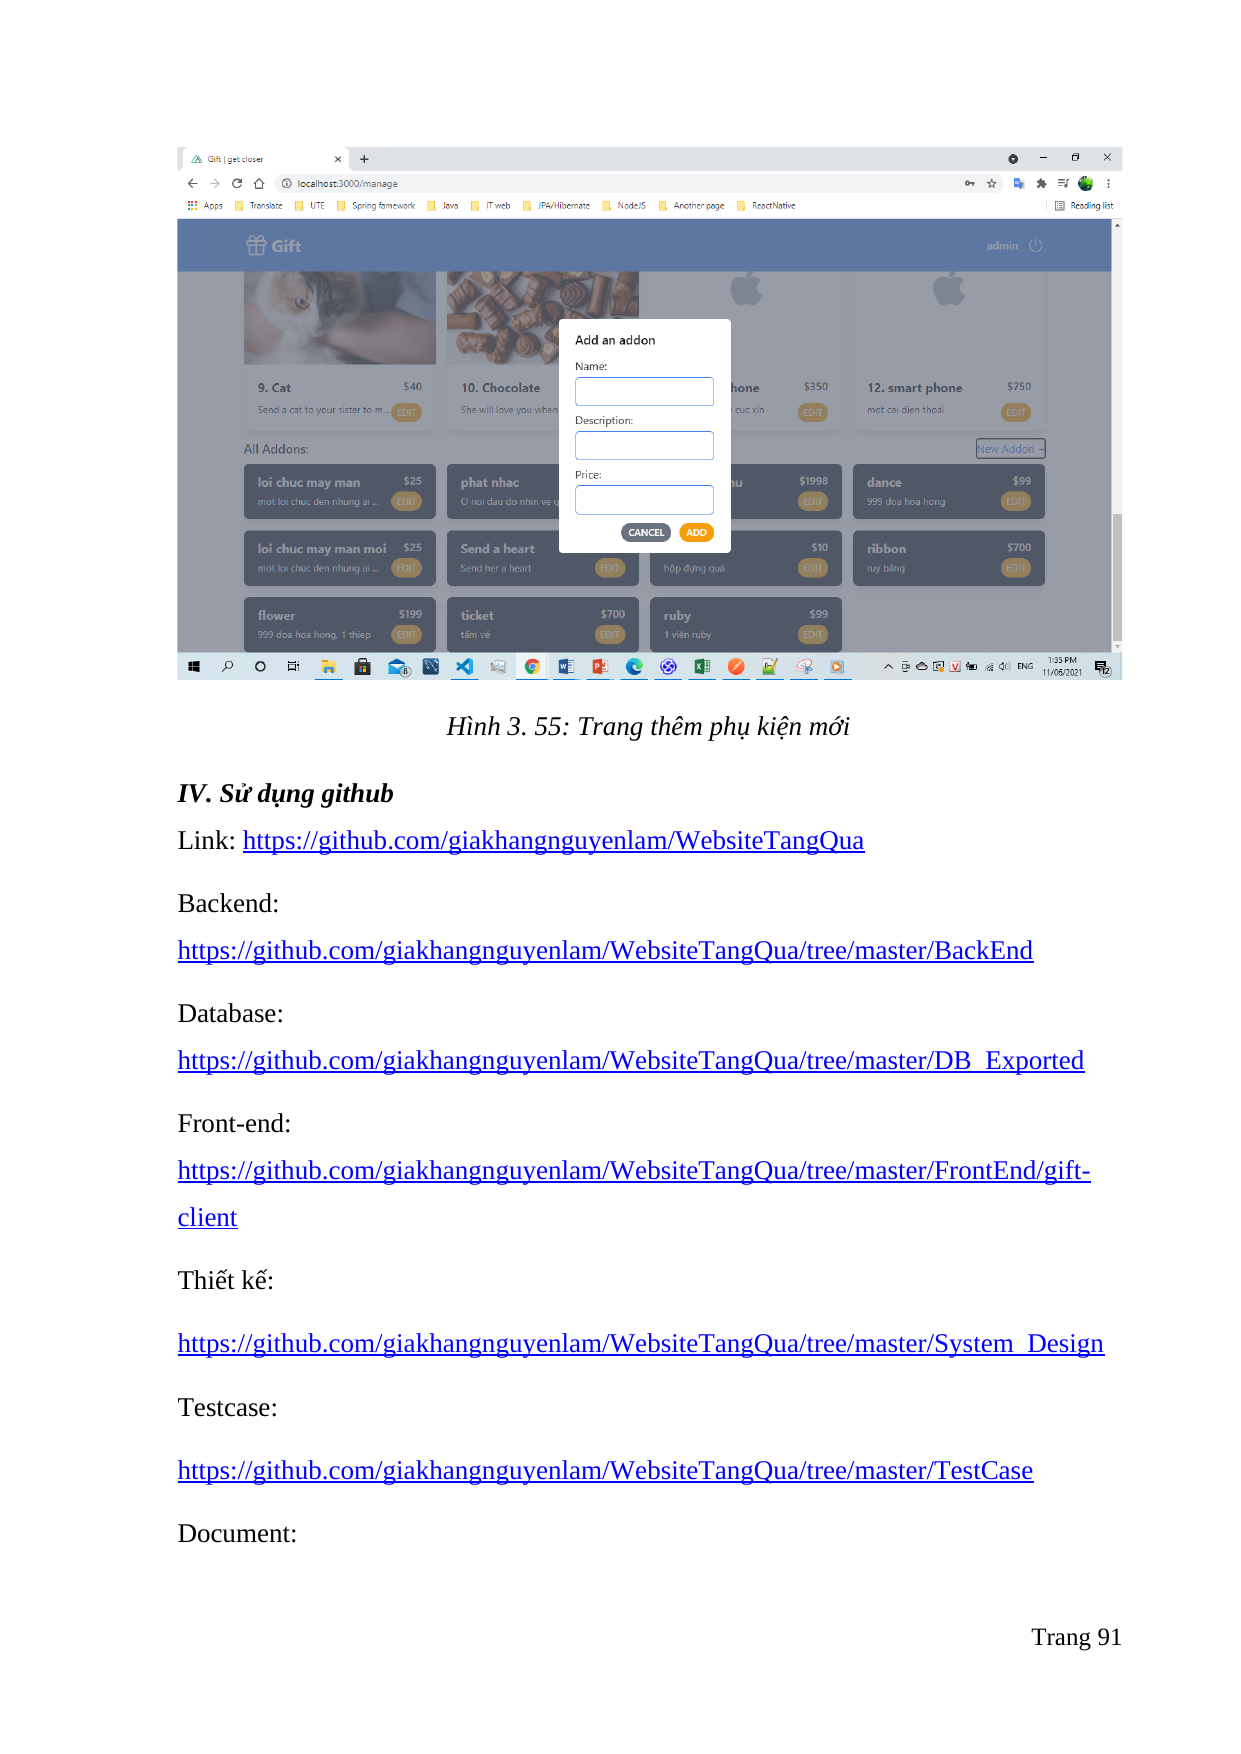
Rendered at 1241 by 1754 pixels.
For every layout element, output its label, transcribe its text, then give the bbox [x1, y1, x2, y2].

text Document: [177, 1517, 1122, 1548]
text Front-end: https://github.com/giakhangnguyenlam/WebsiteTangQua/tree/master/FrontEnd/gift-client [177, 1107, 1122, 1232]
text https://github.com/giakhangnguyenlam/WebsiteTangQua/tree/master/TestCase [177, 1454, 1122, 1485]
text Testcase: [177, 1391, 1122, 1422]
text Hình 3. 55: Trang thêm phụ kiện mới [177, 710, 1122, 741]
text Link: https://github.com/giakhangnguyenlam/WebsiteTangQua [177, 824, 1122, 855]
text Thiết kế: [177, 1264, 1122, 1295]
subtitle IV. Sử dụng github [177, 777, 1122, 808]
picture [177, 147, 1123, 680]
text Database: https://github.com/giakhangnguyenlam/WebsiteTangQua/tree/master/DB_Exported [177, 997, 1122, 1075]
text https://github.com/giakhangnguyenlam/WebsiteTangQua/tree/master/System_Design [177, 1327, 1122, 1358]
text Backend: https://github.com/giakhangnguyenlam/WebsiteTangQua/tree/master/BackEnd [177, 887, 1122, 965]
